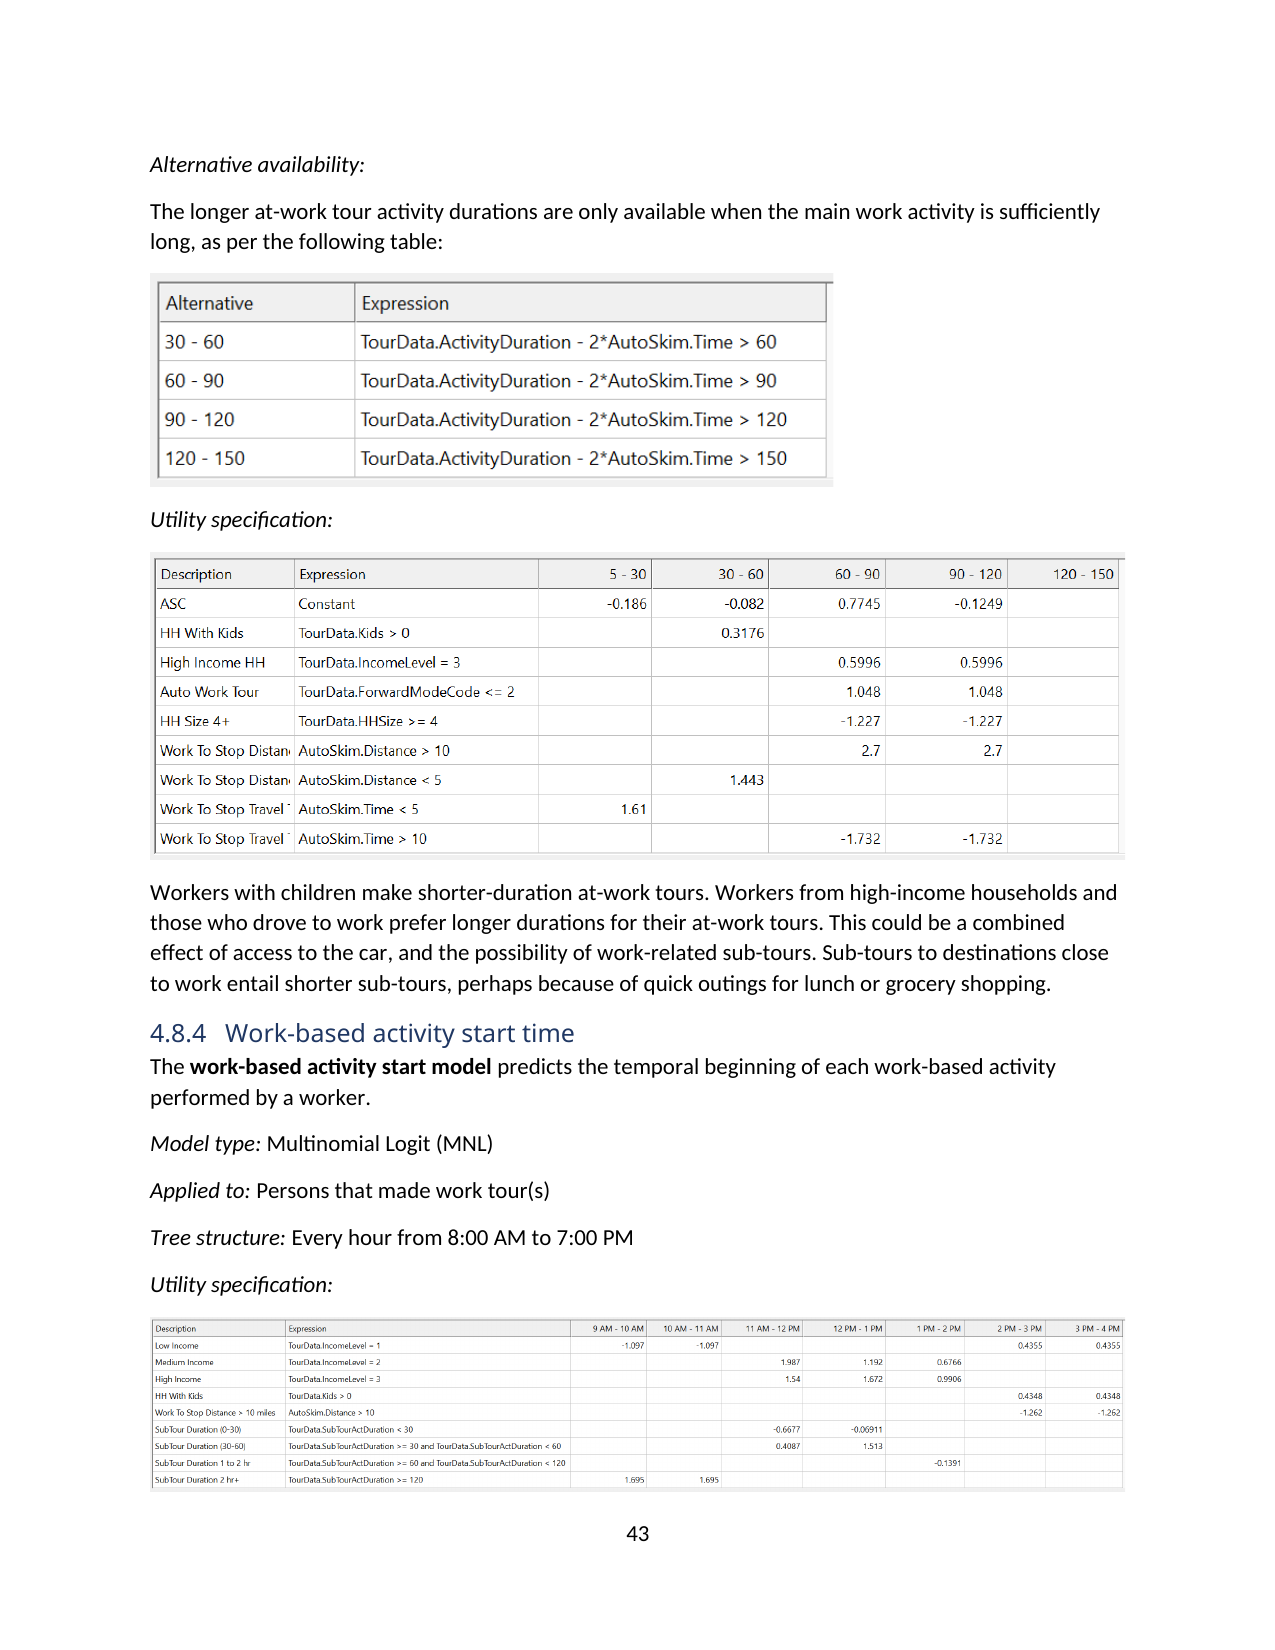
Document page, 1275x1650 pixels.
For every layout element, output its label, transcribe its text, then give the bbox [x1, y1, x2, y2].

picture [150, 1317, 1125, 1492]
text Alternative availability: [150, 150, 1125, 178]
text Utility specification: [150, 505, 1125, 533]
picture [150, 273, 834, 487]
text Model type: Multinomial Logit (MNL) [150, 1129, 1125, 1157]
text Workers with children make shorter-duration at-work tours. Workers from high-income households and those who drove to work prefer longer durations for their at-work tours. This could be a combined effect of access to the car, and the possibility of work-related sub-tours. Sub-tours to destinations close to work entail shorter sub-tours, perhaps because of quick outings for lunch or grocery shopping. [150, 878, 1125, 997]
subtitle Work-based activity start time [150, 1016, 1125, 1050]
picture [150, 552, 1125, 860]
text The longer at-work tour activity durations are only available when the main work activity is sufficiently long, as per the following table: [150, 197, 1125, 255]
text The work-based activity start model predicts the temporal beginning of each work-based activity performed by a worker. [150, 1052, 1125, 1111]
text Tree structure: Every hour from 8:00 AM to 7:00 PM [150, 1223, 1125, 1251]
text Applied to: Persons that made work tour(s) [150, 1176, 1125, 1204]
text Utility specification: [150, 1270, 1125, 1298]
